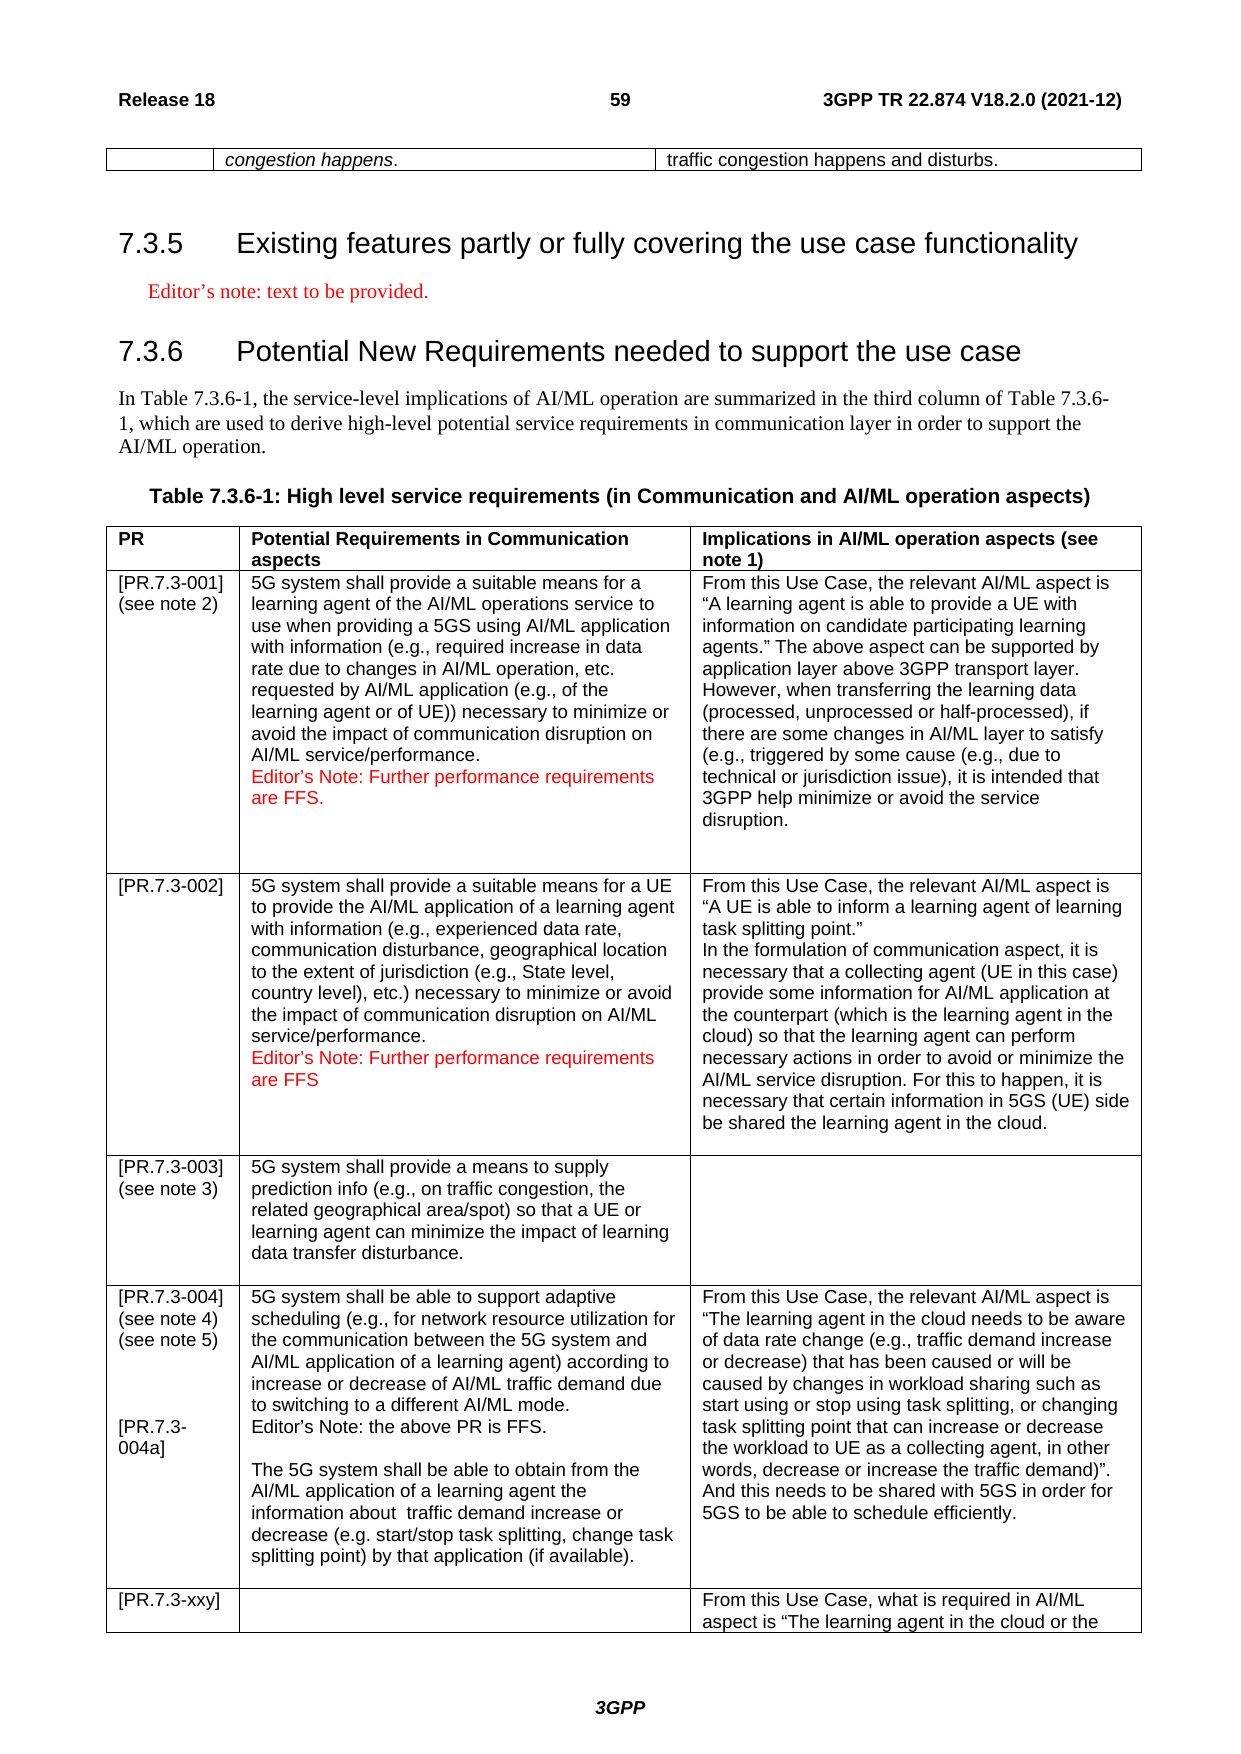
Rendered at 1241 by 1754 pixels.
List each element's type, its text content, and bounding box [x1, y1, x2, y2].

table_cell [240, 1589, 690, 1632]
table_cell #2 [107, 149, 213, 170]
table_cell From this Use Case, the relevant AI/ML aspect is “A learning agent is able to provide a UE with information on candidate participating learning agents.” The above aspect can be supported by application layer above 3GPP transport layer. However, when transferring the learning data (processed, unprocessed or half-processed), if there are some changes in AI/ML layer to satisfy (e.g., triggered by some cause (e.g., due to technical or jurisdiction issue), it is intended that 3GPP help minimize or avoid the service disruption. [691, 571, 1141, 873]
text Editor’s note: text to be provided. [148, 279, 1122, 303]
table_cell [PR.7.3-001] (see note 2) [107, 571, 239, 873]
table_cell 5G system shall provide a suitable means for a UE to provide the AI/ML application of a learning agent with information (e.g., experienced data rate, communication disturbance, geographical location to the extent of jurisdiction (e.g., State level, country level), etc.) necessary to minimize or avoid the impact of communication disruption on AI/ML service/performance. Editor’s Note: Further performance requirements are FFS [240, 874, 690, 1155]
table_cell [PR.7.3-xxy] [107, 1589, 239, 1632]
table_cell [PR.7.3-004] (see note 4) (see note 5) [PR.7.3-004a] [107, 1286, 239, 1588]
table_cell [PR.7.3-002] [107, 874, 239, 1155]
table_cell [214, 149, 655, 170]
table_cell [PR.7.3-003] (see note 3) [107, 1156, 239, 1285]
table_cell From this Use Case, the relevant AI/ML aspect is “A UE is able to inform a learning agent of learning task splitting point.” In the formulation of communication aspect, it is necessary that a collecting agent (UE in this case) provide some information for AI/ML application at the counterpart (which is the learning agent in the cloud) so that the learning agent can perform necessary actions in order to avoid or minimize the AI/ML service disruption. For this to happen, it is necessary that certain information in 5GS (UE) side be shared the learning agent in the cloud. [691, 874, 1141, 1155]
table_cell 5G system shall provide a means to supply prediction info (e.g., on traffic congestion, the related geographical area/spot) so that a UE or learning agent can minimize the impact of learning data transfer disturbance. [240, 1156, 690, 1285]
subtitle 7.3.6 Potential New Requirements needed to support the use case [118, 334, 1122, 368]
table_cell From this Use Case, the relevant AI/ML aspect is “The learning agent in the cloud needs to be aware of data rate change (e.g., traffic demand increase or decrease) that has been caused or will be caused by changes in workload sharing such as start using or stop using task splitting, or changing task splitting point that can increase or decrease the workload to UE as a collecting agent, in other words, decrease or increase the traffic demand)”. And this needs to be shared with 5GS in order for 5GS to be able to schedule efficiently. [691, 1286, 1141, 1588]
table_cell 5G system shall provide a suitable means for a learning agent of the AI/ML operations service to use when providing a 5GS using AI/ML application with information (e.g., required increase in data rate due to changes in AI/ML operation, etc. requested by AI/ML application (e.g., of the learning agent or of UE)) necessary to minimize or avoid the impact of communication disruption on AI/ML service/performance. Editor’s Note: Further performance requirements are FFS. [240, 571, 690, 873]
table_header PR [107, 527, 239, 570]
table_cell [691, 1589, 1141, 1632]
subtitle 7.3.5 Existing features partly or fully covering the use case functionality [118, 226, 1122, 260]
table_header Implications in AI/ML operation aspects (see note 1) [691, 527, 1141, 570]
text In Table 7.3.6-1, the service-level implications of AI/ML operation are summarized in the third column of Table 7.3.6-1, which are used to derive high-level potential service requirements in communication layer in order to support the AI/ML operation. [118, 386, 1122, 458]
text Table 7.3.6-1: High level service requirements (in Communication and AI/ML operation aspects) [118, 483, 1122, 507]
table_header Potential Requirements in Communication aspects [240, 527, 690, 570]
table_cell [691, 1156, 1141, 1285]
table_cell 5G system shall be able to support adaptive scheduling (e.g., for network resource utilization for the communication between the 5G system and AI/ML application of a learning agent) according to increase or decrease of AI/ML traffic demand due to switching to a different AI/ML mode. Editor’s Note: the above PR is FFS. The 5G system shall be able to obtain from the AI/ML application of a learning agent the information about traffic demand increase or decrease (e.g. start/stop task splitting, change task splitting point) by that application (if available). [240, 1286, 690, 1588]
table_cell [656, 149, 1141, 170]
